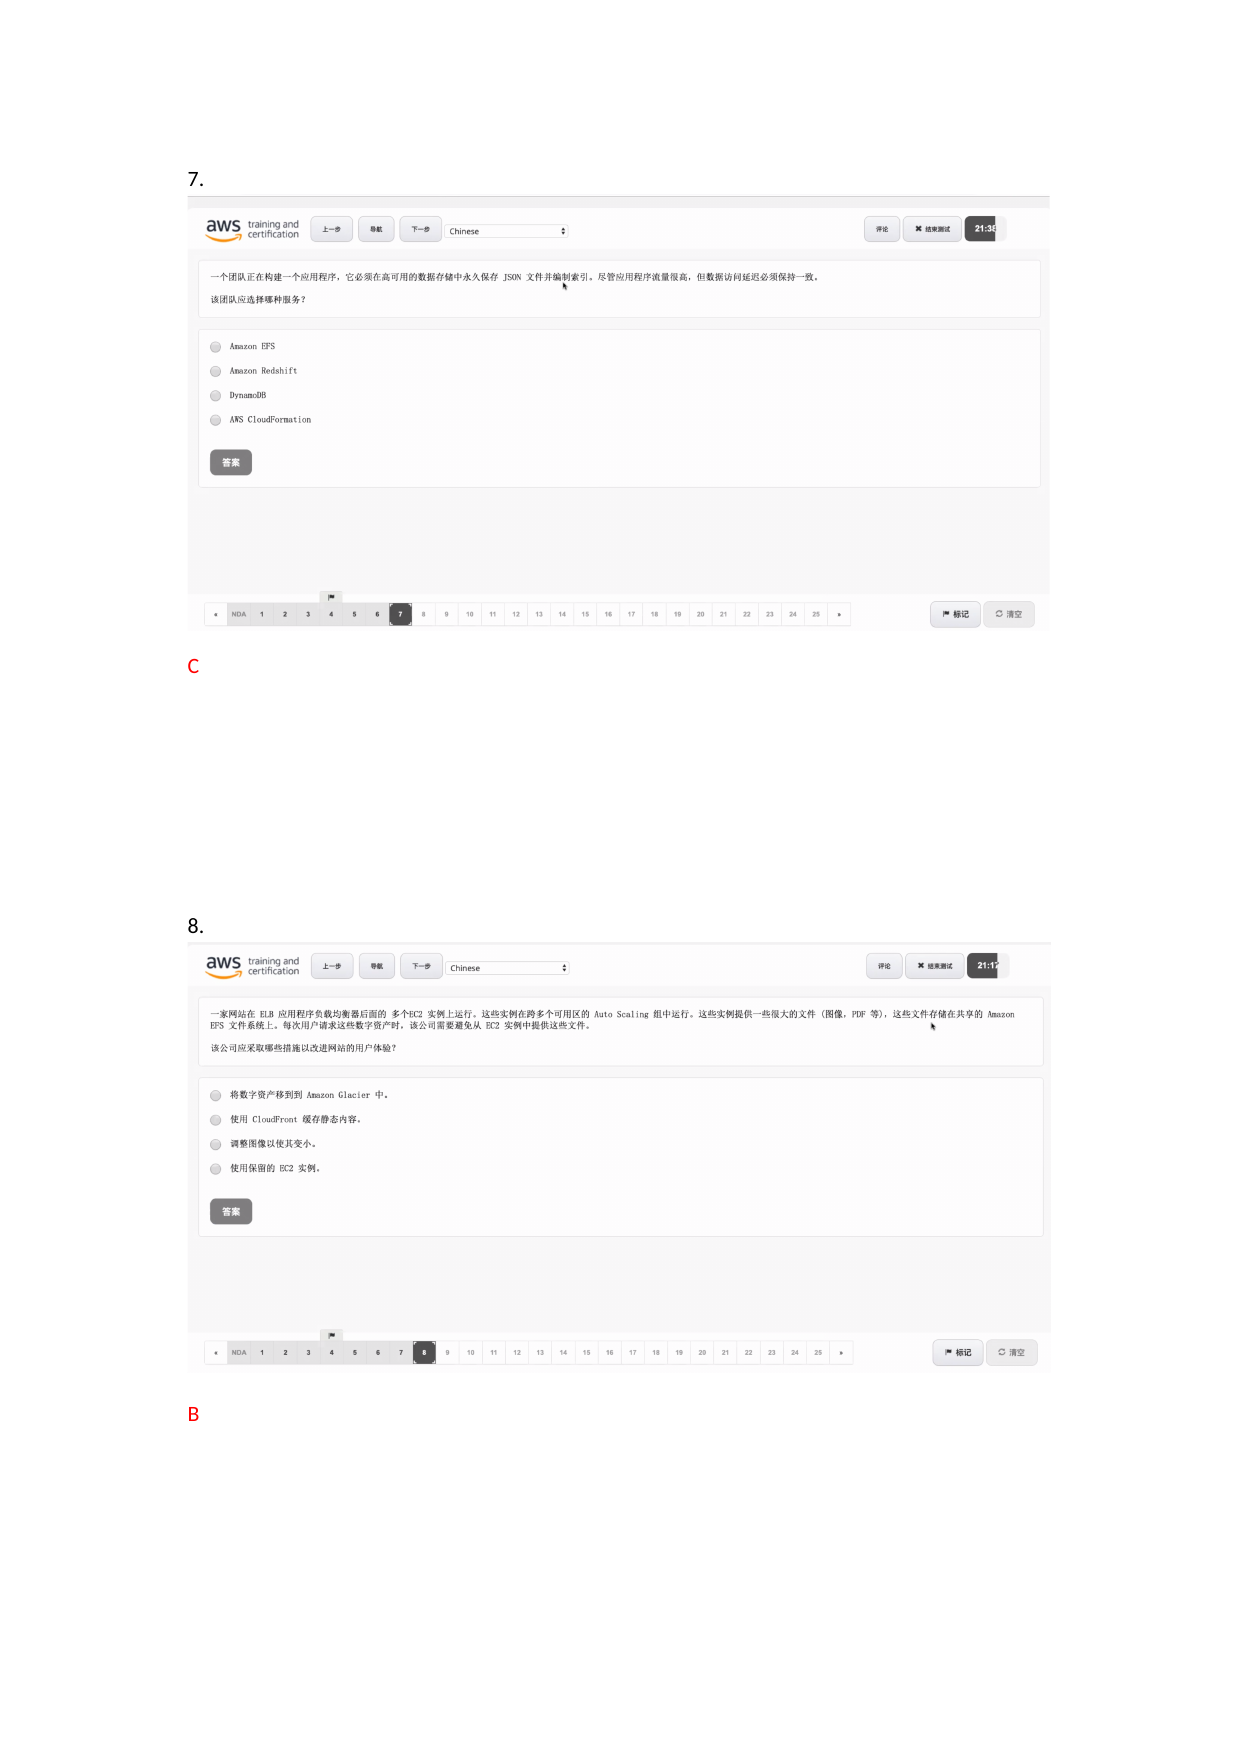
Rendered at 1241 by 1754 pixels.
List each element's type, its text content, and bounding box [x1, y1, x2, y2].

picture [187, 194, 1050, 631]
text C [187, 649, 1053, 682]
text 8. [187, 909, 1053, 942]
picture [187, 942, 1051, 1373]
text B [187, 1397, 1053, 1429]
